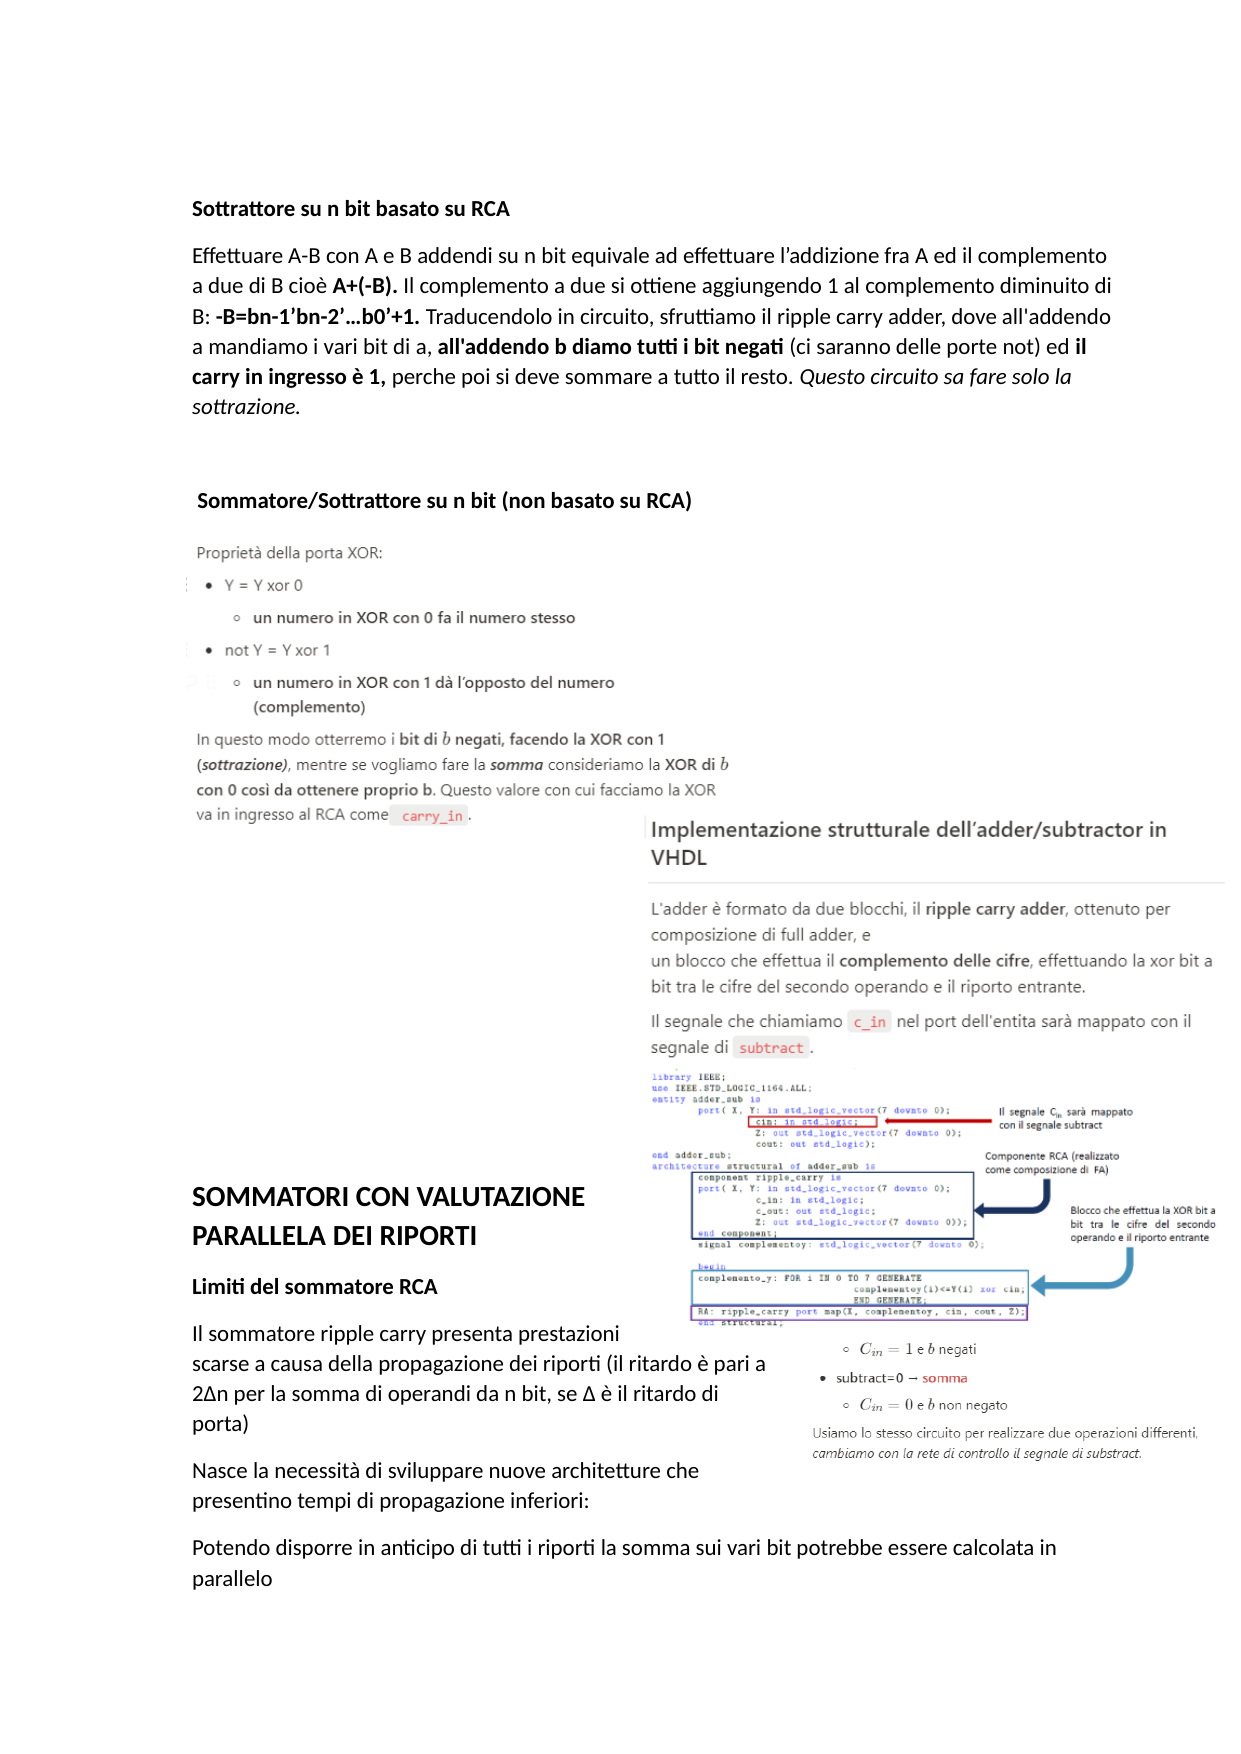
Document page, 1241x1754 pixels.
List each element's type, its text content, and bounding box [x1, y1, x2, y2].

text Limiti del sommatore RCA [192, 1272, 643, 1300]
picture [185, 536, 1237, 1467]
text Nasce la necessità di sviluppare nuove architetture che presentino tempi di propagazione inferiori: [192, 1456, 1122, 1514]
text Il sommatore ripple carry presenta prestazioni scarse a causa della propagazione dei riporti (il ritardo è pari a 2Δn per la somma di operandi da n bit, se Δ è il ritardo di porta) [192, 1319, 798, 1437]
text Sommatore/Sottrattore su n bit (non basato su RCA) [192, 486, 1122, 514]
text Potendo disporre in anticipo di tutti i riporti la somma sui vari bit potrebbe essere calcolata in parallelo [192, 1533, 1122, 1592]
text Effettuare A-B con A e B addendi su n bit equivale ad effettuare l’addizione fra A ed il complemento a due di B cioè A+(-B). Il complemento a due si ottiene aggiungendo 1 al complemento diminuito di B: -B=bn-1’bn-2’…b0’+1. Traducendolo in circuito, sfruttiamo il ripple carry adder, dove all'addendo a mandiamo i vari bit di a, all'addendo b diamo tutti i bit negati (ci saranno delle porte not) ed il carry in ingresso è 1, perche poi si deve sommare a tutto il resto. Questo circuito sa fare solo la sottrazione. [192, 241, 1122, 420]
text SOMMATORI CON VALUTAZIONE PARALLELA DEI RIPORTI [192, 1178, 643, 1252]
text Sottrattore su n bit basato su RCA [118, 194, 1122, 222]
